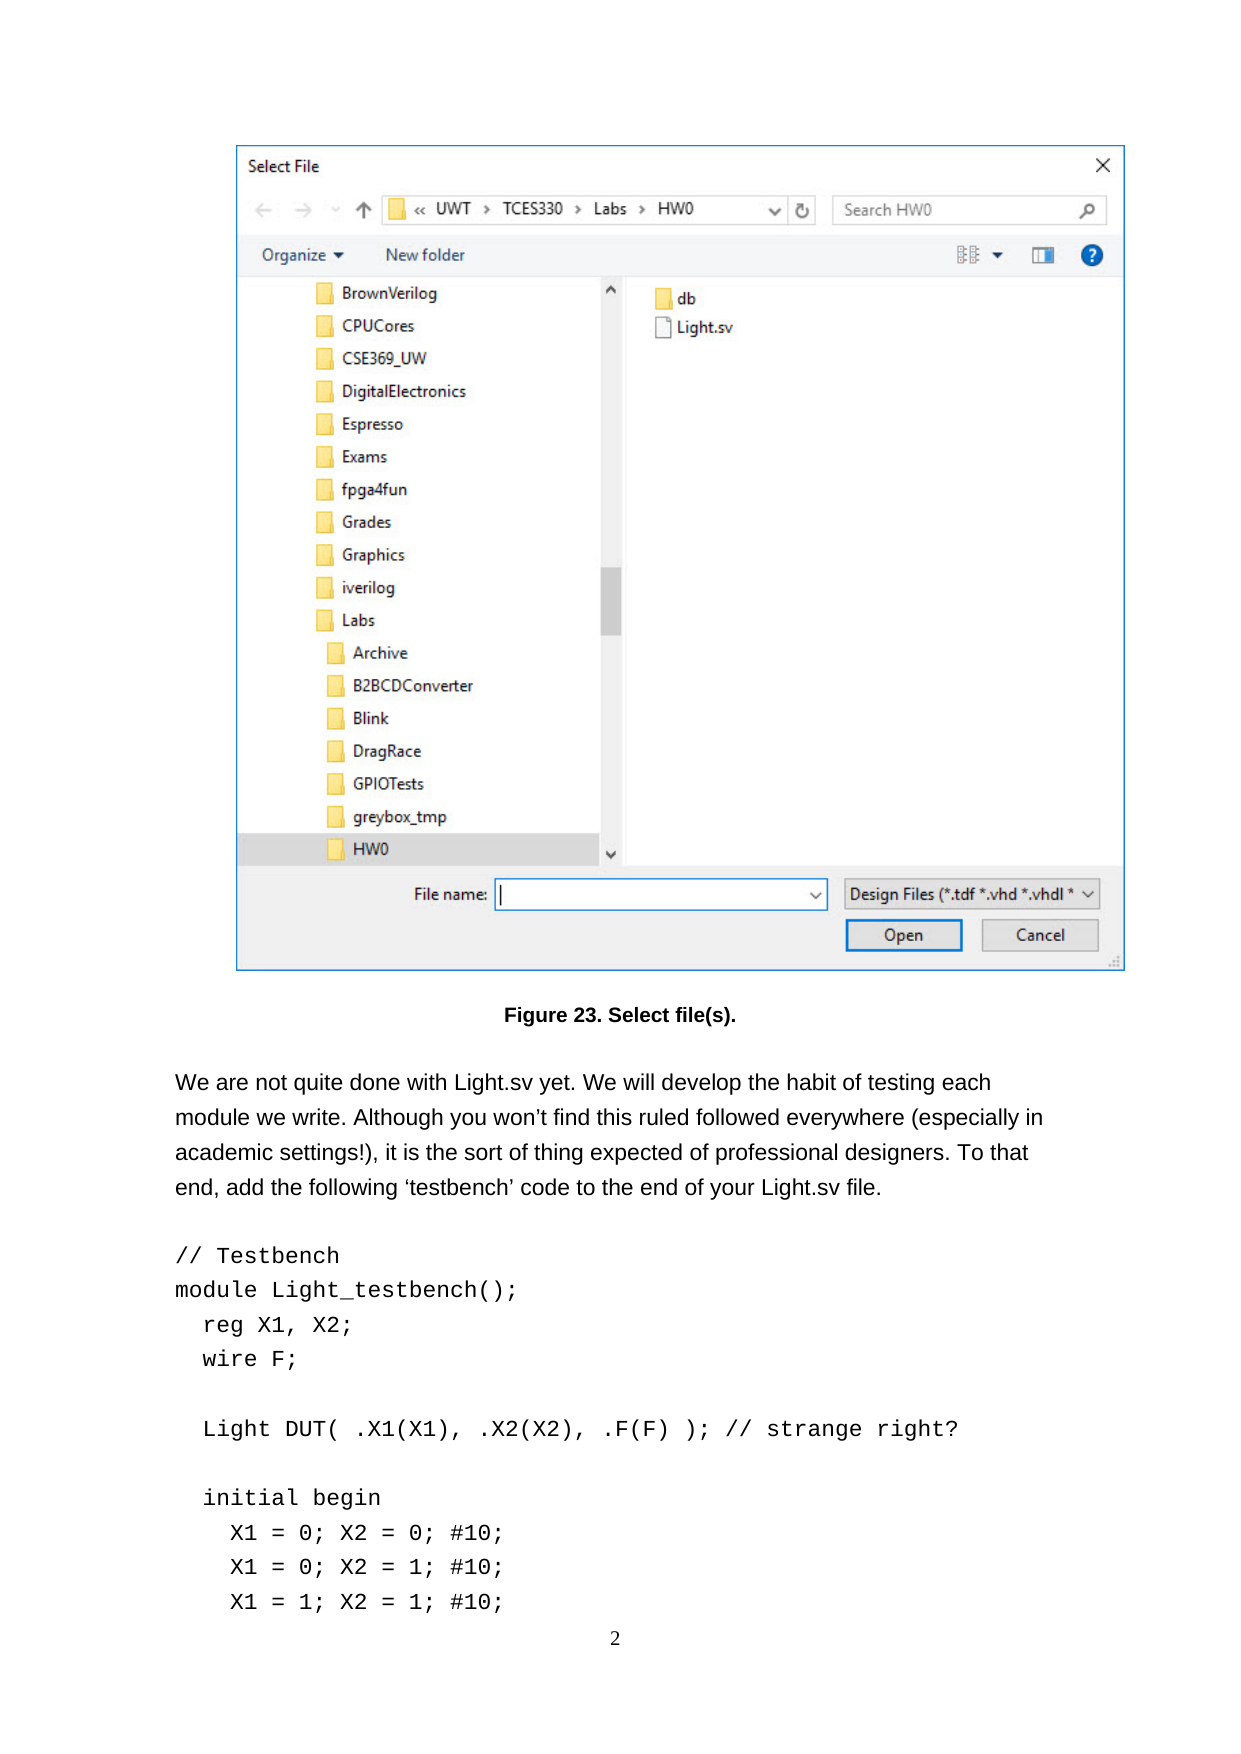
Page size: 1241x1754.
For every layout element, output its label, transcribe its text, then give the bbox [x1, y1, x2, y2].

text wire F; [175, 1348, 1065, 1374]
text We are not quite done with Light.sv yet. We will develop the habit of testing each module we write. Although you won’t find this ruled followed everywhere (especially in academic settings!), it is the sort of thing expected of professional designers. To that end, add the following ‘testbench’ code to the end of your Light.sv file. [175, 1069, 1065, 1201]
text X1 = 1; X2 = 1; #10; [175, 1590, 1065, 1616]
picture [236, 145, 1125, 971]
text // Testbench [175, 1244, 1065, 1270]
text X1 = 0; X2 = 1; #10; [175, 1556, 1065, 1582]
text X1 = 0; X2 = 0; #10; [175, 1521, 1065, 1547]
text Light DUT( .X1(X1), .X2(X2), .F(F) ); // strange right? [175, 1417, 1065, 1443]
text reg X1, X2; [175, 1313, 1065, 1339]
text initial begin [175, 1487, 1065, 1513]
text module Light_testbench(); [175, 1279, 1065, 1305]
